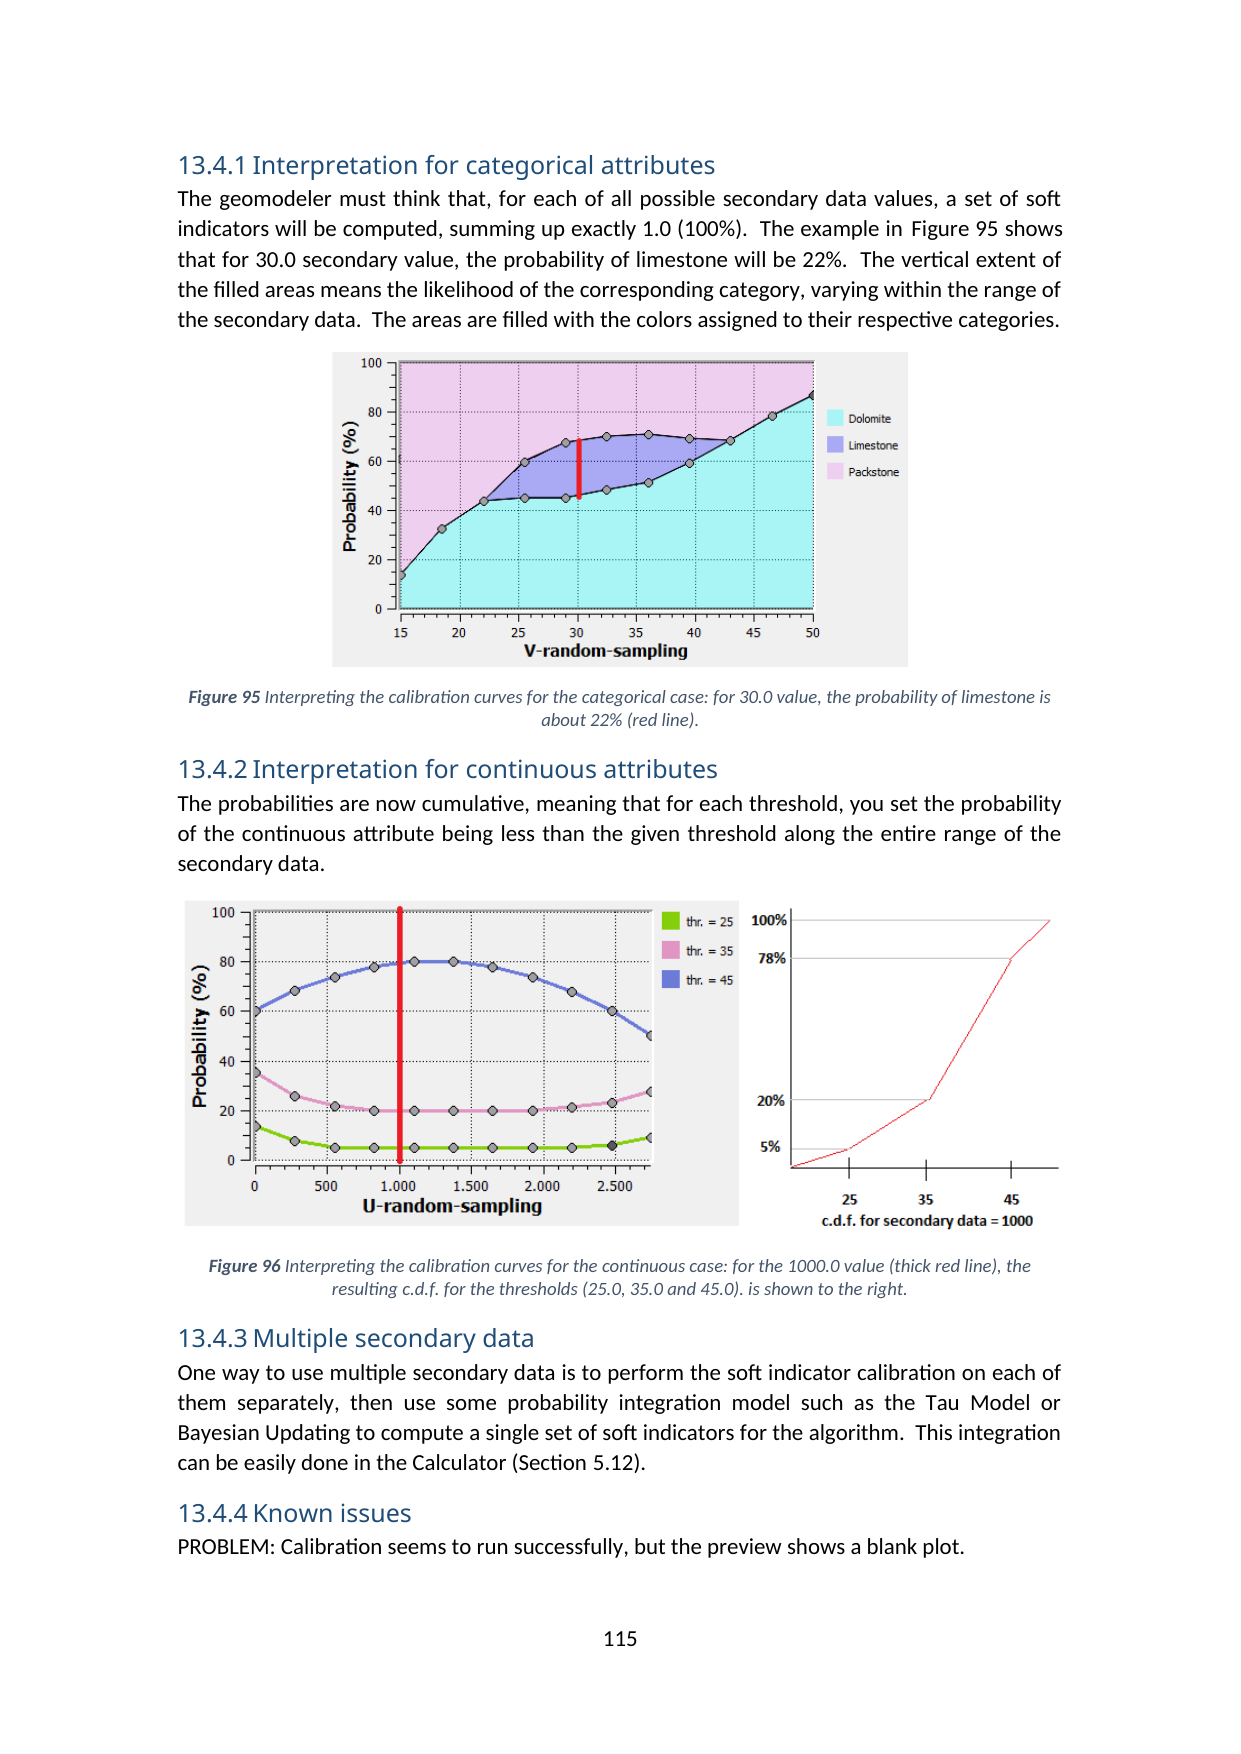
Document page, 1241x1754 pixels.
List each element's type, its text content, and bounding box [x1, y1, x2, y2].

subtitle Multiple secondary data [177, 1321, 1063, 1355]
picture [177, 896, 1062, 1236]
subtitle Known issues [177, 1495, 1063, 1529]
text Figure 96 Interpreting the calibration curves for the continuous case: for the 1000.0 value (thick red line), the resulting c.d.f. for the thresholds (25.0, 35.0 and 45.0). is shown to the right. [177, 1254, 1063, 1300]
text PROBLEM: Calibration seems to run successfully, but the preview shows a blank plot. [177, 1532, 1063, 1560]
subtitle Interpretation for continuous attributes [177, 752, 1063, 786]
text The geomodeler must think that, for each of all possible secondary data values, a set of soft indicators will be computed, summing up exactly 1.0 (100%). The example in Figure 86 shows that for 30.0 secondary value, the probability of limestone will be 22%. The vertical extent of the filled areas means the likelihood of the corresponding category, varying within the range of the secondary data. The areas are filled with the colors assigned to their respective categories. [177, 184, 1063, 333]
text Figure 95 Interpreting the calibration curves for the categorical case: for 30.0 value, the probability of limestone is about 22% (red line). [177, 685, 1063, 731]
text The probabilities are now cumulative, meaning that for each threshold, you set the probability of the continuous attribute being less than the given threshold along the entire range of the secondary data. [177, 789, 1063, 877]
picture [332, 352, 909, 667]
text One way to use multiple secondary data is to perform the soft indicator calibration on each of them separately, then use some probability integration model such as the Tau Model or Bayesian Updating to compute a single set of soft indicators for the algorithm. This integration can be easily done in the Calculator (Section 5.11). [177, 1358, 1063, 1477]
subtitle Interpretation for categorical attributes [177, 148, 1063, 182]
